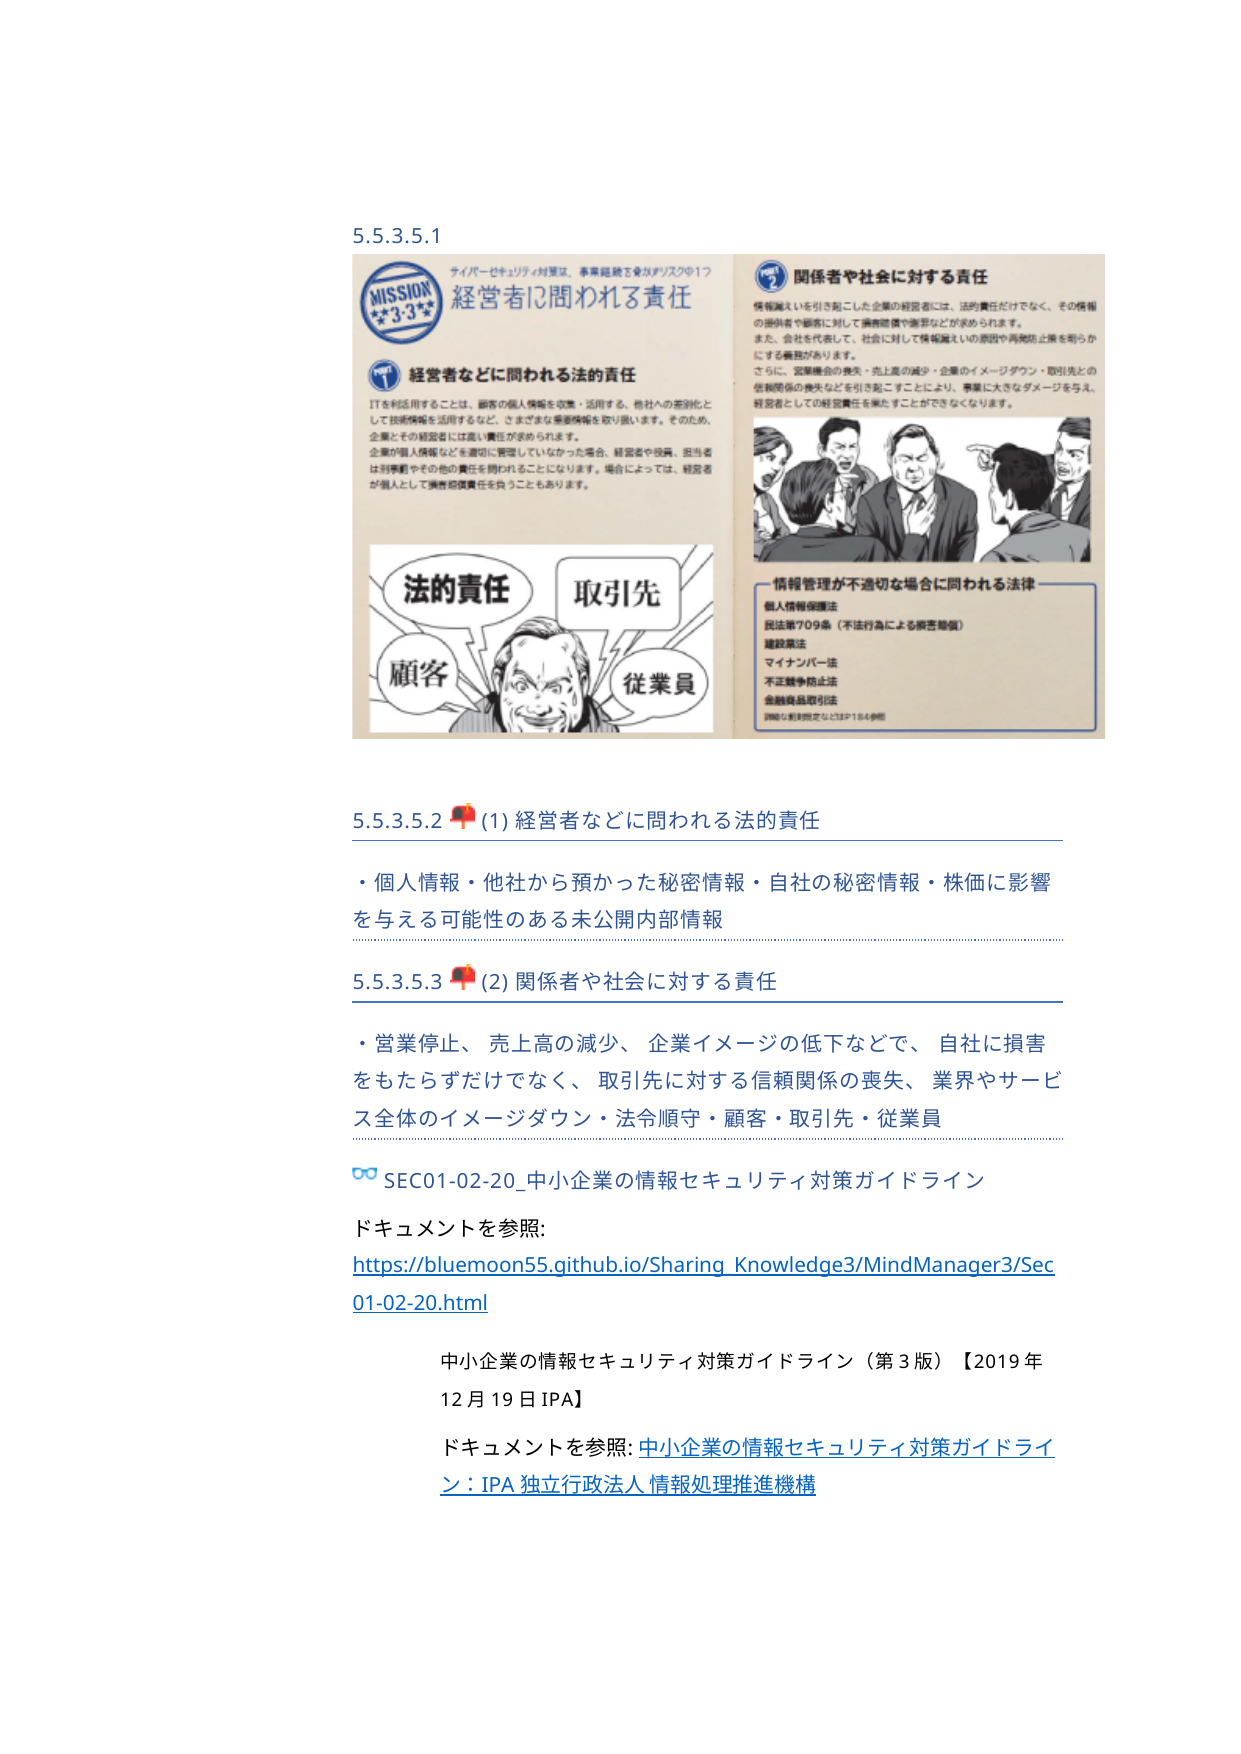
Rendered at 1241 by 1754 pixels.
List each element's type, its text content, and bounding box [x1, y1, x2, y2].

text ・個人情報・他社から預かった秘密情報・自社の秘密情報・株価に影響を与える可能性のある未公開内部情報 [352, 862, 1063, 941]
text (1) 経営者などに問われる法的責任 [352, 800, 1063, 840]
text ドキュメントを参照: https://bluemoon55.github.io/Sharing_Knowledge3/MindManager3/Sec01-02-20.html [352, 1208, 1063, 1321]
text ドキュメントを参照: 中小企業の情報セキュリティ対策ガイドライン：IPA 独立行政法人 情報処理推進機構 [440, 1427, 1063, 1502]
text ・営業停止、 売上高の減少、 企業イメージの低下などで、 自社に損害をもたらずだけでなく、 取引先に対する信頼関係の喪失、 業界やサービス全体のイメージダウン・法令順守・顧客・取引先・従業員 [352, 1023, 1063, 1140]
picture [450, 964, 475, 990]
text Sec01-02-20_中小企業の情報セキュリティ対策ガイドライン [352, 1161, 1063, 1198]
text 中小企業の情報セキュリティ対策ガイドライン（第3版）【2019年12月19日IPA】 [440, 1342, 1063, 1417]
picture [352, 1160, 378, 1186]
picture [352, 254, 1106, 739]
picture [450, 803, 475, 829]
text (2) 関係者や社会に対する責任 [352, 962, 1063, 1001]
